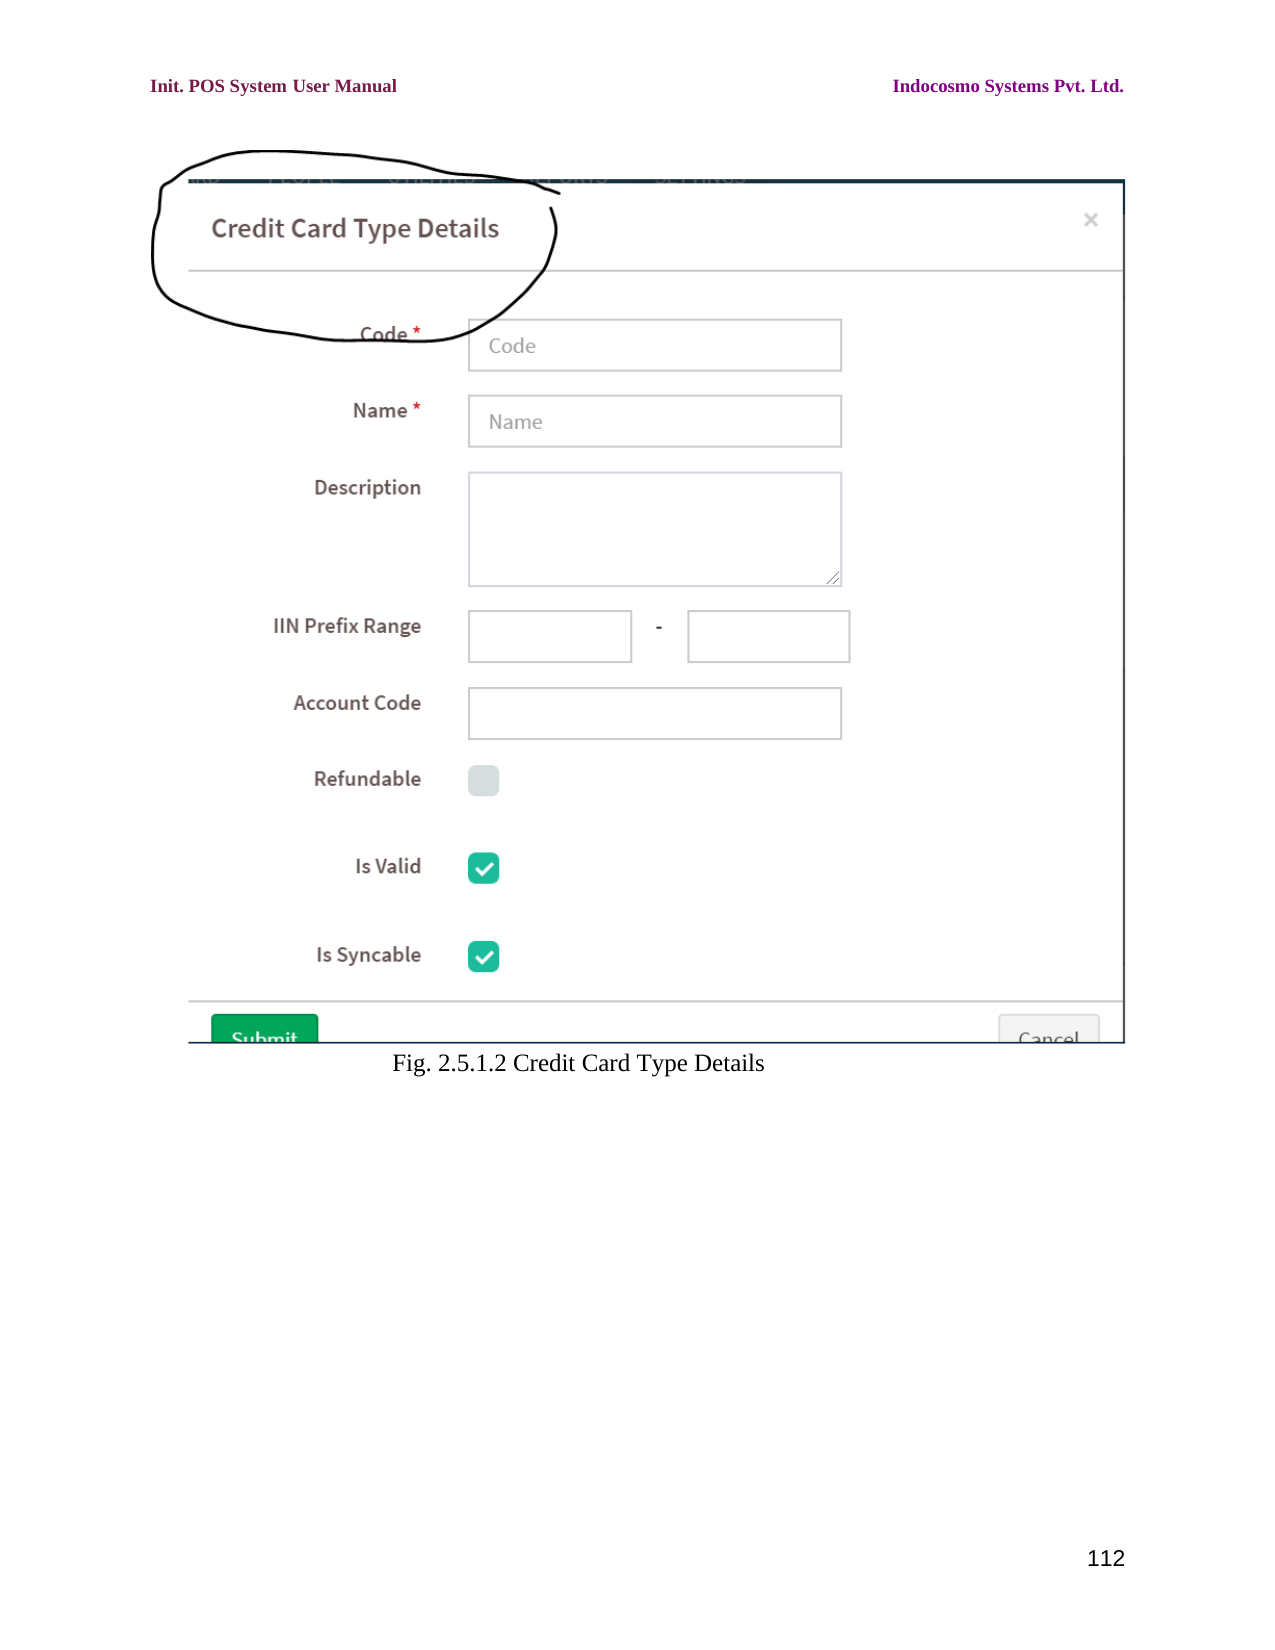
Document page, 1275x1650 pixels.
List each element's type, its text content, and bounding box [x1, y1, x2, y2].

text Fig. 2.5.1.2 Credit Card Type Details [150, 1048, 1125, 1076]
picture [150, 150, 1125, 1044]
